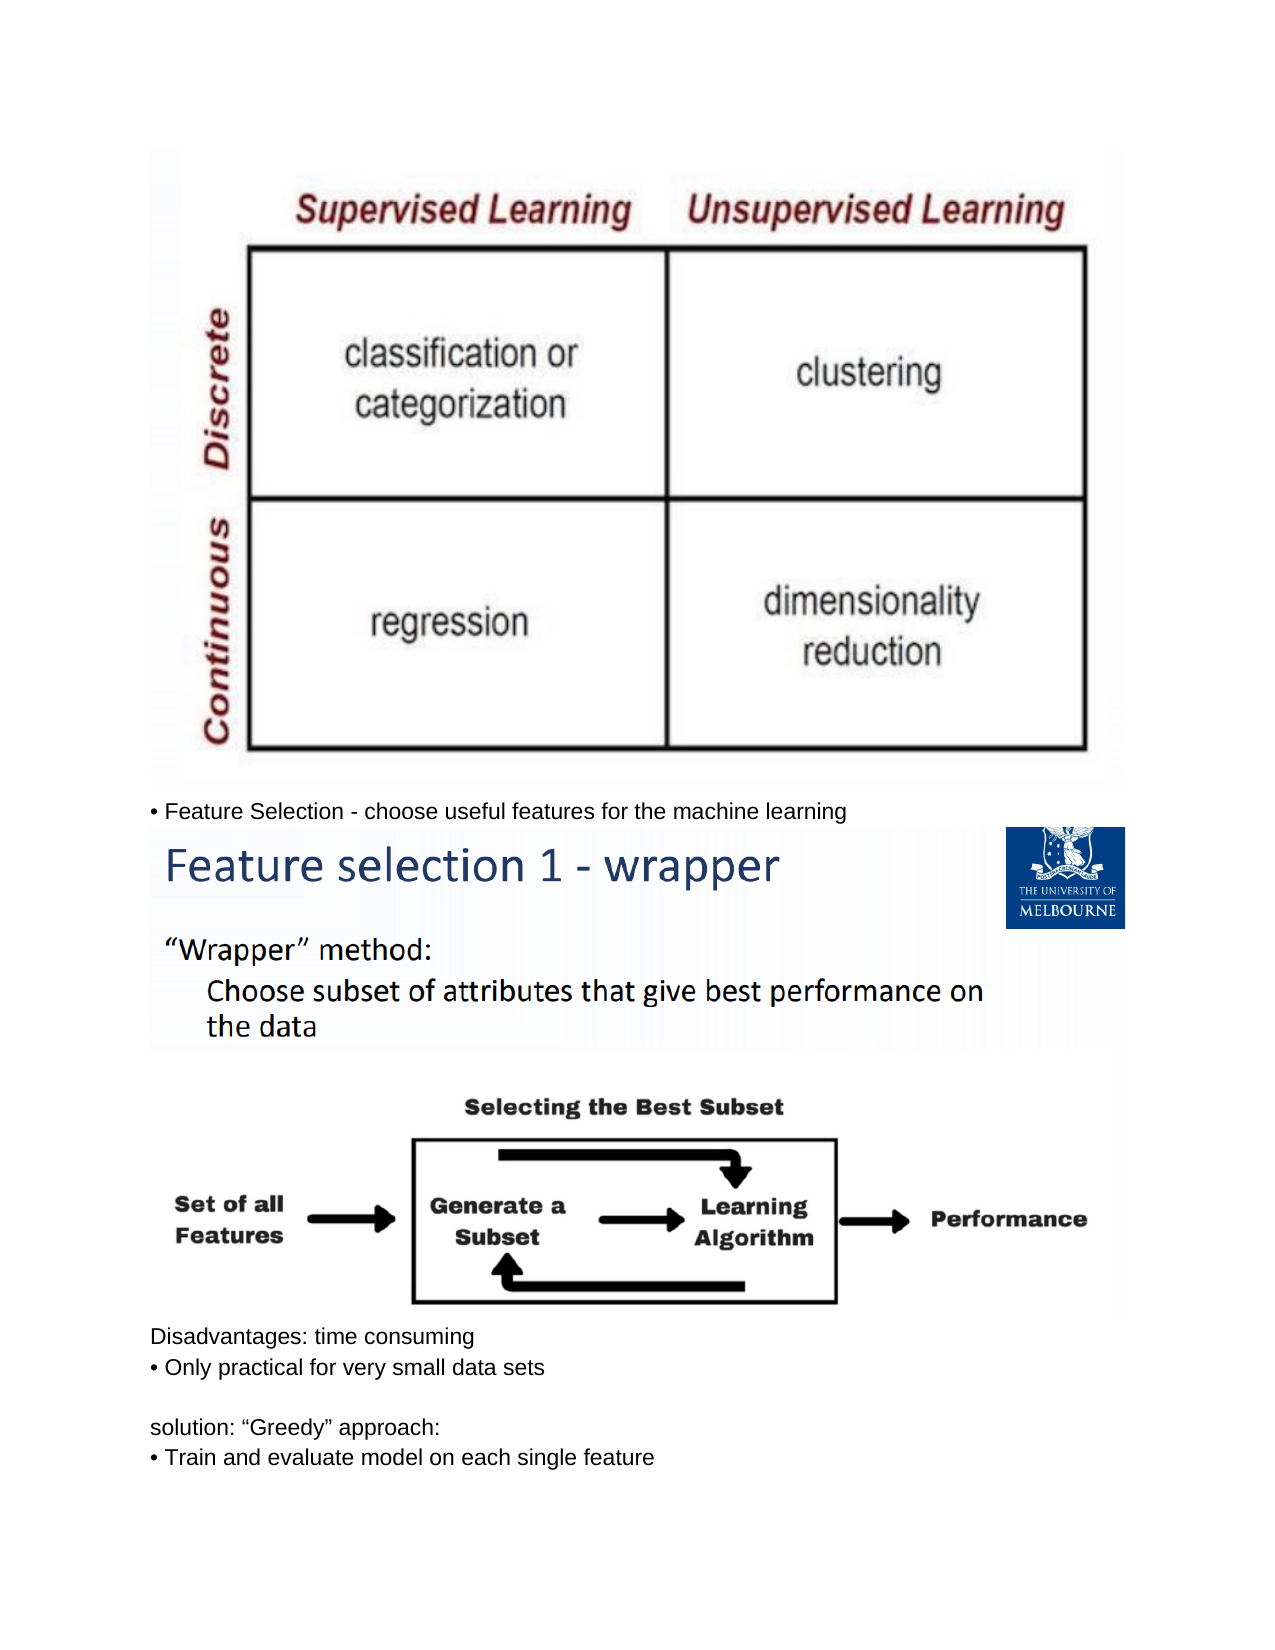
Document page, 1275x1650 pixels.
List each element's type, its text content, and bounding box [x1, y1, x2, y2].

picture [150, 827, 1125, 1320]
text • Train and evaluate model on each single feature [150, 1444, 1125, 1471]
text • Only practical for very small data sets [150, 1353, 1125, 1380]
text Disadvantages: time consuming [150, 1323, 1125, 1350]
text solution: “Greedy” approach: [150, 1414, 1125, 1440]
text • Feature Selection - choose useful features for the machine learning [150, 798, 1125, 824]
picture [150, 150, 1125, 794]
